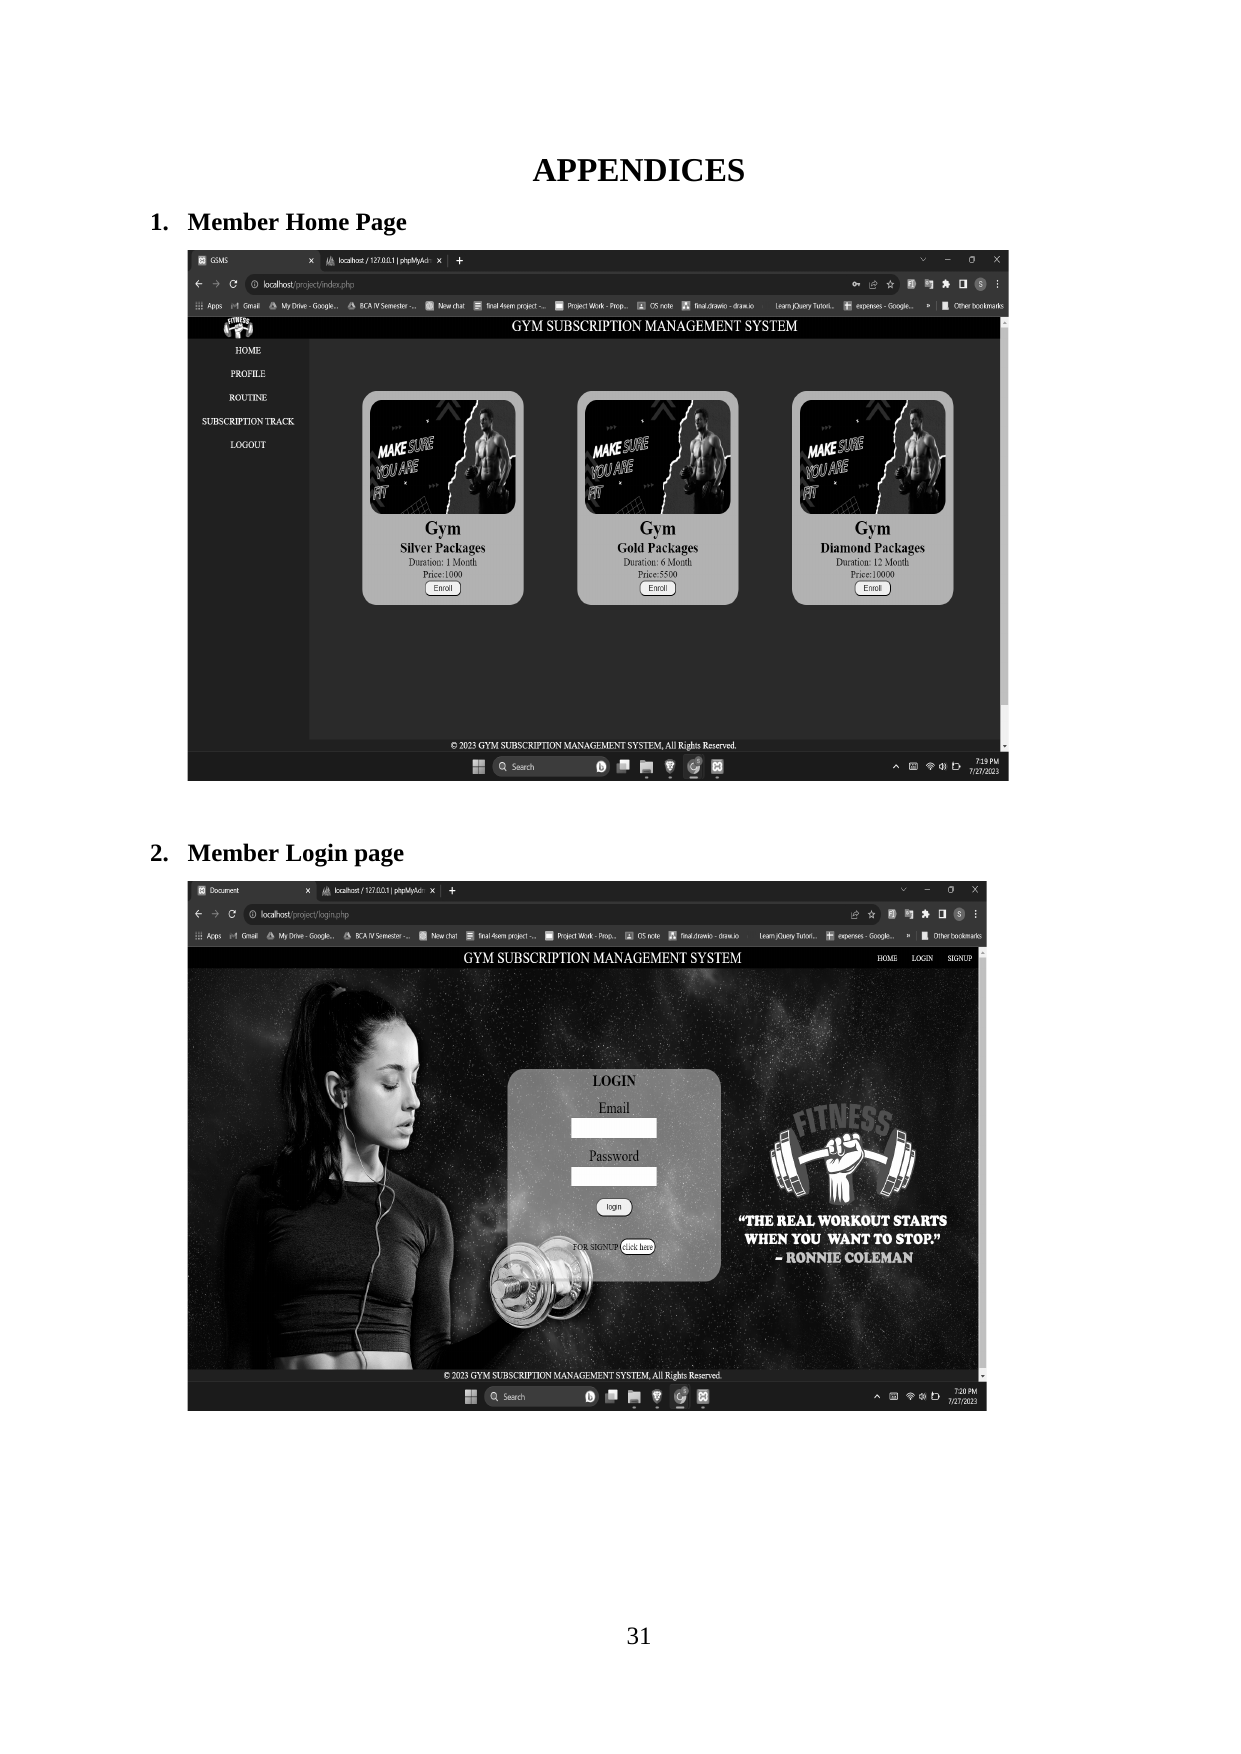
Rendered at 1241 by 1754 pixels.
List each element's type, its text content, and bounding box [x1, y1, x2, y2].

picture [187, 881, 987, 1411]
subtitle APPENDICES [187, 150, 1090, 188]
list Member Home Page [150, 207, 1090, 236]
picture [187, 250, 1009, 781]
list Member Login page [150, 838, 1090, 867]
